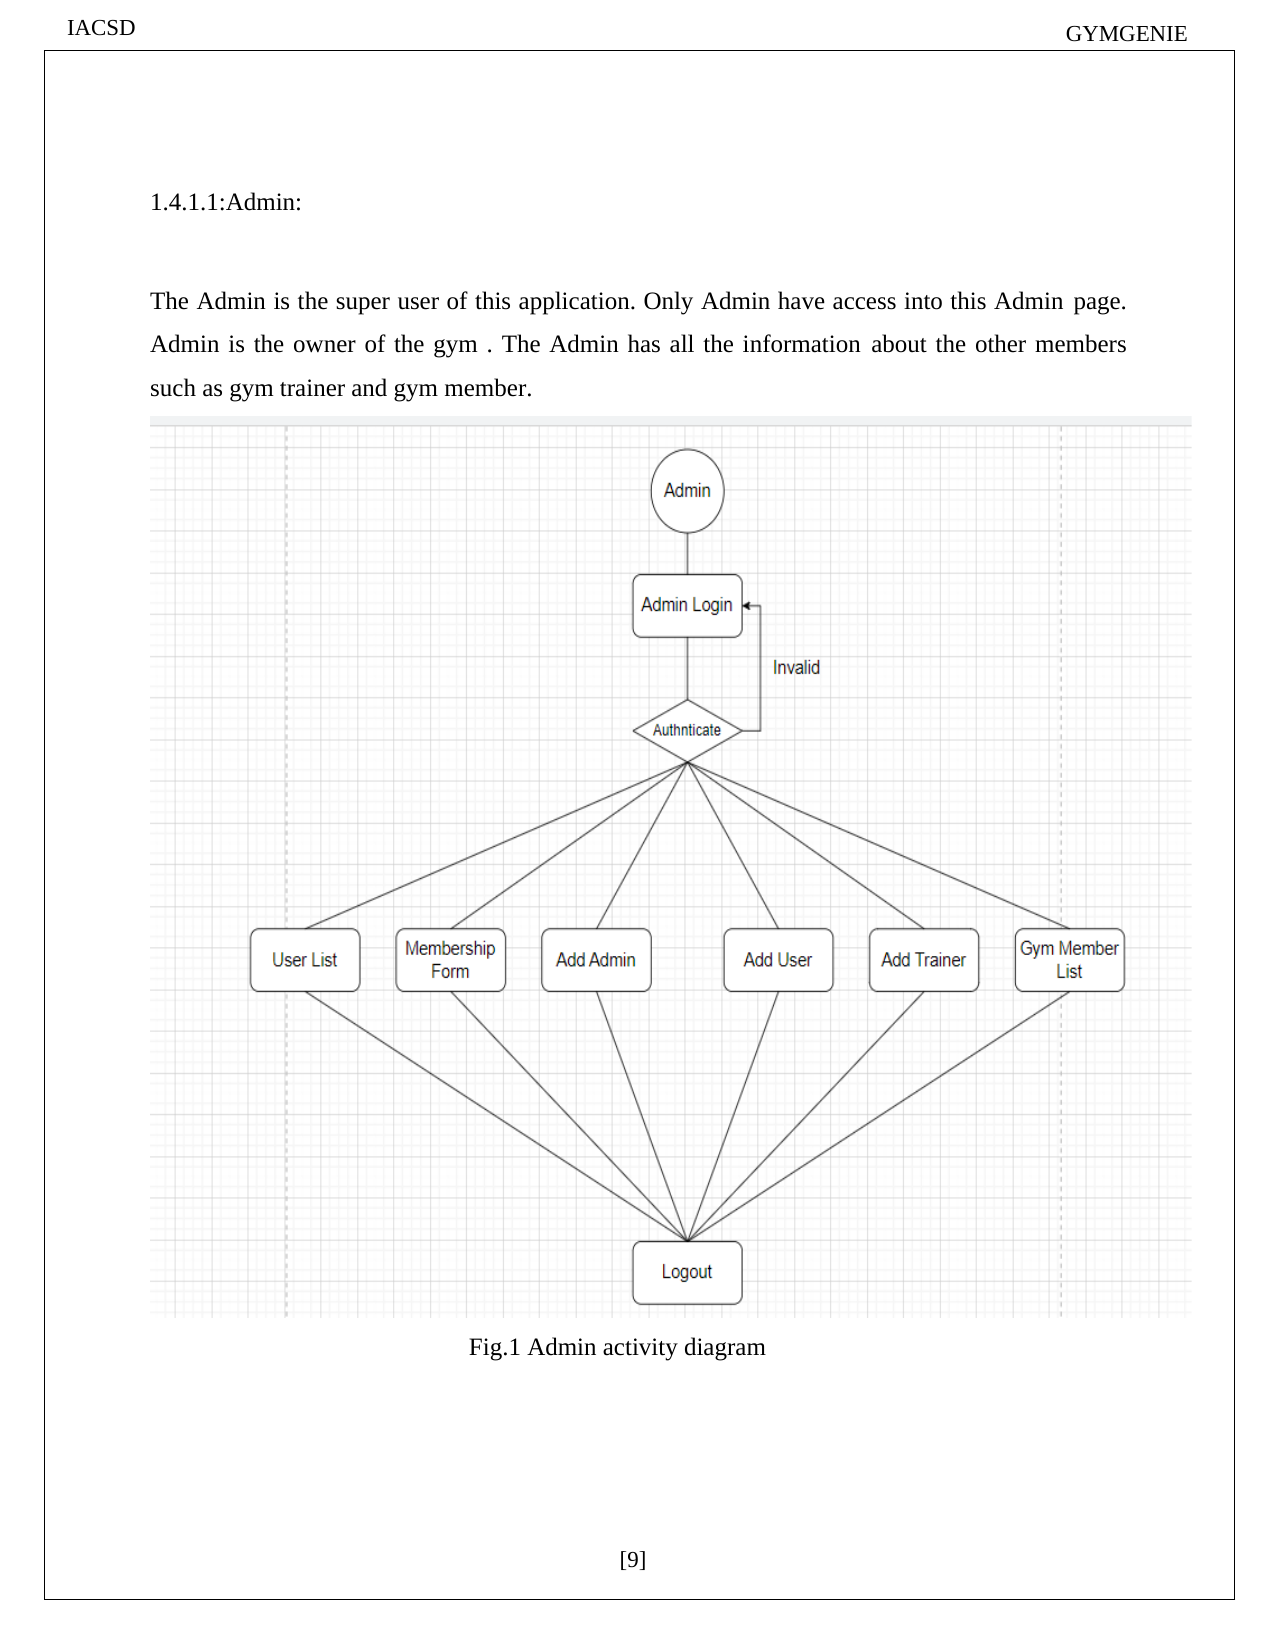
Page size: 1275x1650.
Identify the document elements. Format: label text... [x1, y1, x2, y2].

picture [150, 416, 1192, 1318]
text Fig.1 Admin activity diagram [150, 1332, 1127, 1361]
text The Admin is the super user of this application. Only Admin have access into this Admin page. Admin is the owner of the gym . The Admin has all the information about the other members such as gym trainer and gym member. [150, 286, 1127, 401]
text 1.4.1.1:Admin: [45, 187, 1234, 215]
